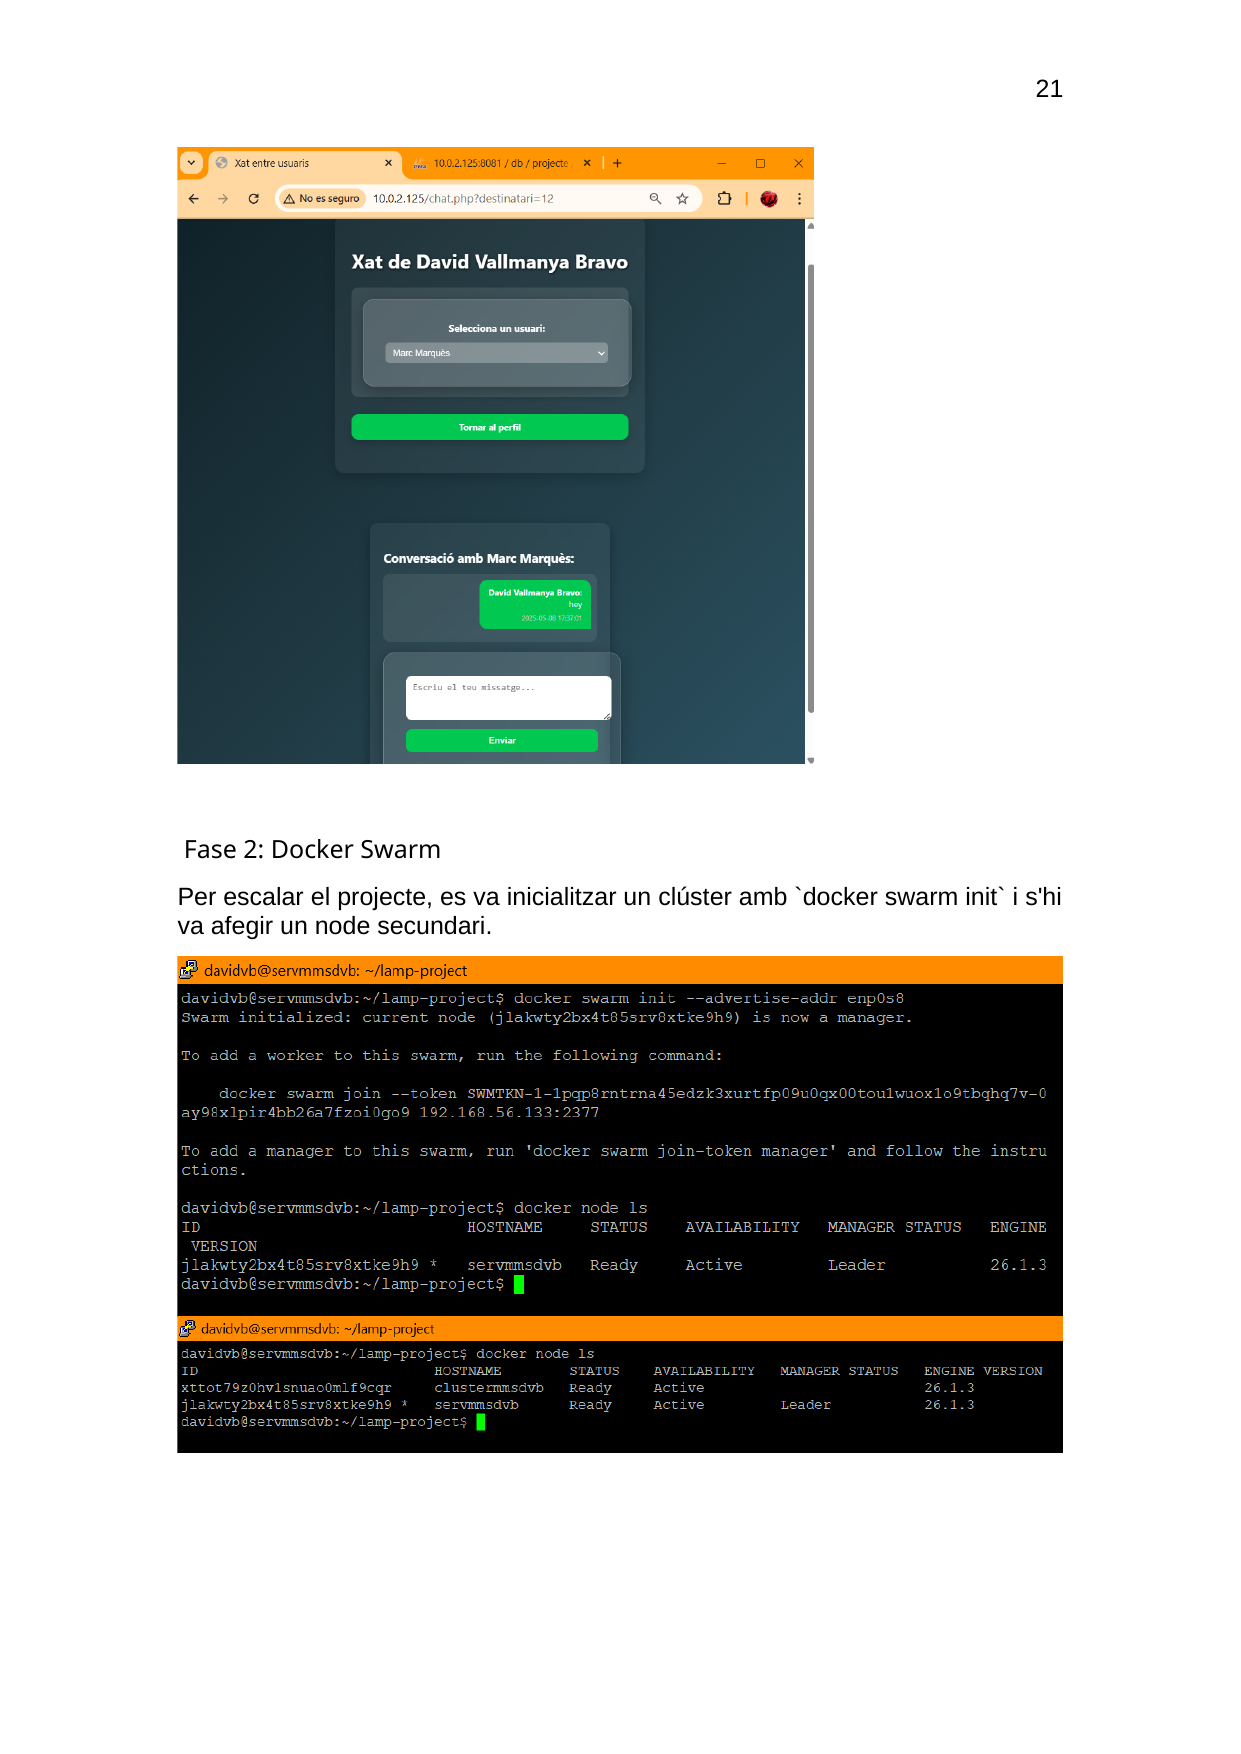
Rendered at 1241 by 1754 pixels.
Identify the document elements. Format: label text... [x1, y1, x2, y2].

picture [177, 956, 1063, 1453]
text Per escalar el projecte, es va inicialitzar un clúster amb `docker swarm init` i s'hi va afegir un node secundari. [177, 882, 1063, 939]
text Fase 2: Docker Swarm [177, 831, 1063, 865]
picture [177, 147, 814, 764]
